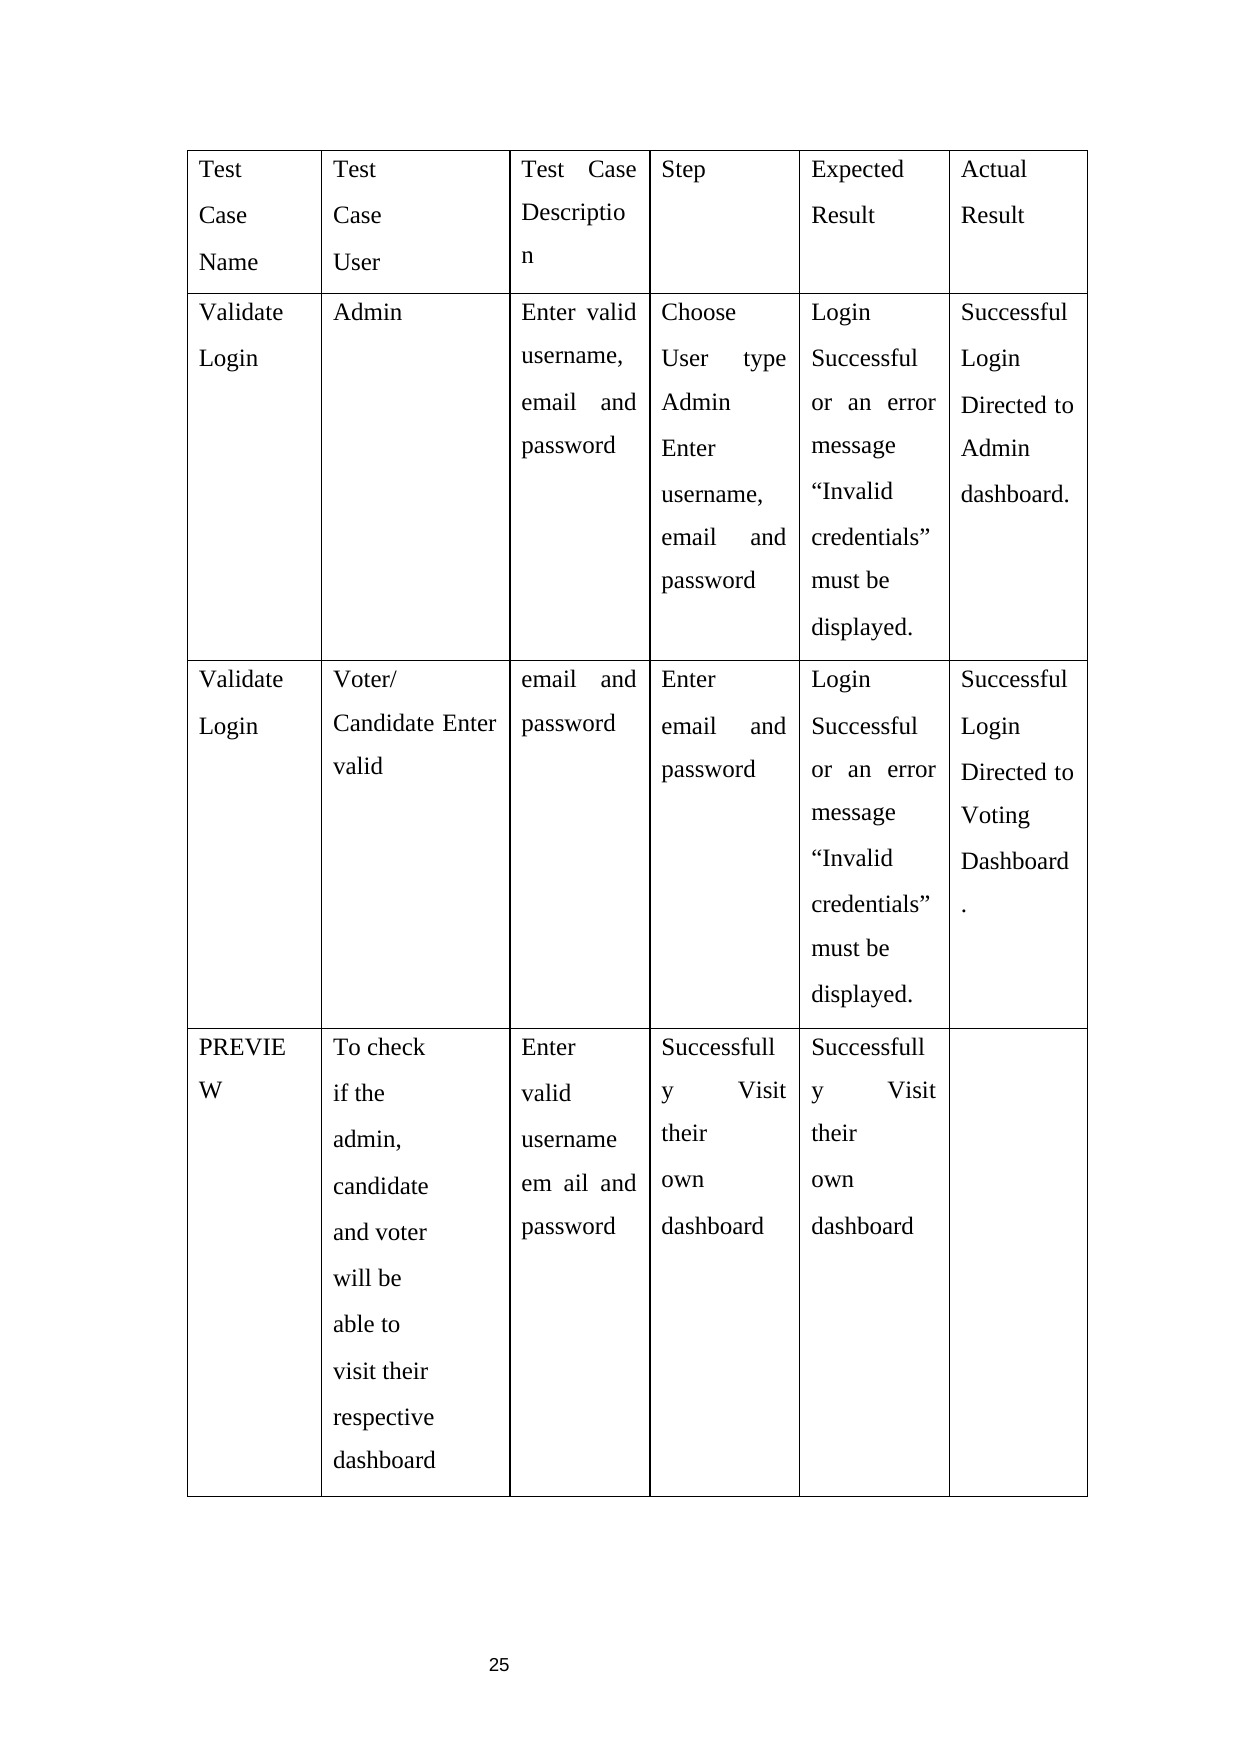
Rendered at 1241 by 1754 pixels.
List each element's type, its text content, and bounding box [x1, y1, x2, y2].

table_header Test Case Name [188, 151, 321, 293]
table_cell Validate Login [188, 661, 321, 1028]
table_cell Voter/Candidate Enter valid [322, 661, 509, 1028]
table_cell Validate Login [188, 294, 321, 660]
table_cell Enter email and password [651, 661, 799, 1028]
table_header Expected Result [800, 151, 949, 293]
table_cell Successful Login Directed to Voting Dashboard. [950, 661, 1087, 1028]
table_header Actual Result [950, 151, 1087, 293]
table_cell Choose User type Admin Enter username, email and password [651, 294, 799, 660]
table_cell email and password [511, 661, 649, 1028]
table_cell Successful Login Directed to Admin dashboard. [950, 294, 1087, 660]
table_cell Successfully Visit their own dashboard [800, 1029, 949, 1496]
table_cell Admin [322, 294, 509, 660]
table_header Test Case Description [511, 151, 649, 293]
table_cell [950, 1029, 1087, 1496]
table_cell Login Successful or an error message “Invalid credentials” must be displayed. [800, 294, 949, 660]
table_cell Enter valid username, email and password [511, 294, 649, 660]
table_cell To check if the admin, candidate and voter will be able to visit their respective dashboard [322, 1029, 509, 1496]
table_cell Login Successful or an error message “Invalid credentials” must be displayed. [800, 661, 949, 1028]
table_cell Successfully Visit their own dashboard [651, 1029, 799, 1496]
table_cell Enter valid username em ail and password [511, 1029, 649, 1496]
table_header Step [651, 151, 799, 293]
table_cell PREVIEW [188, 1029, 321, 1496]
table_header Test Case User [322, 151, 509, 293]
